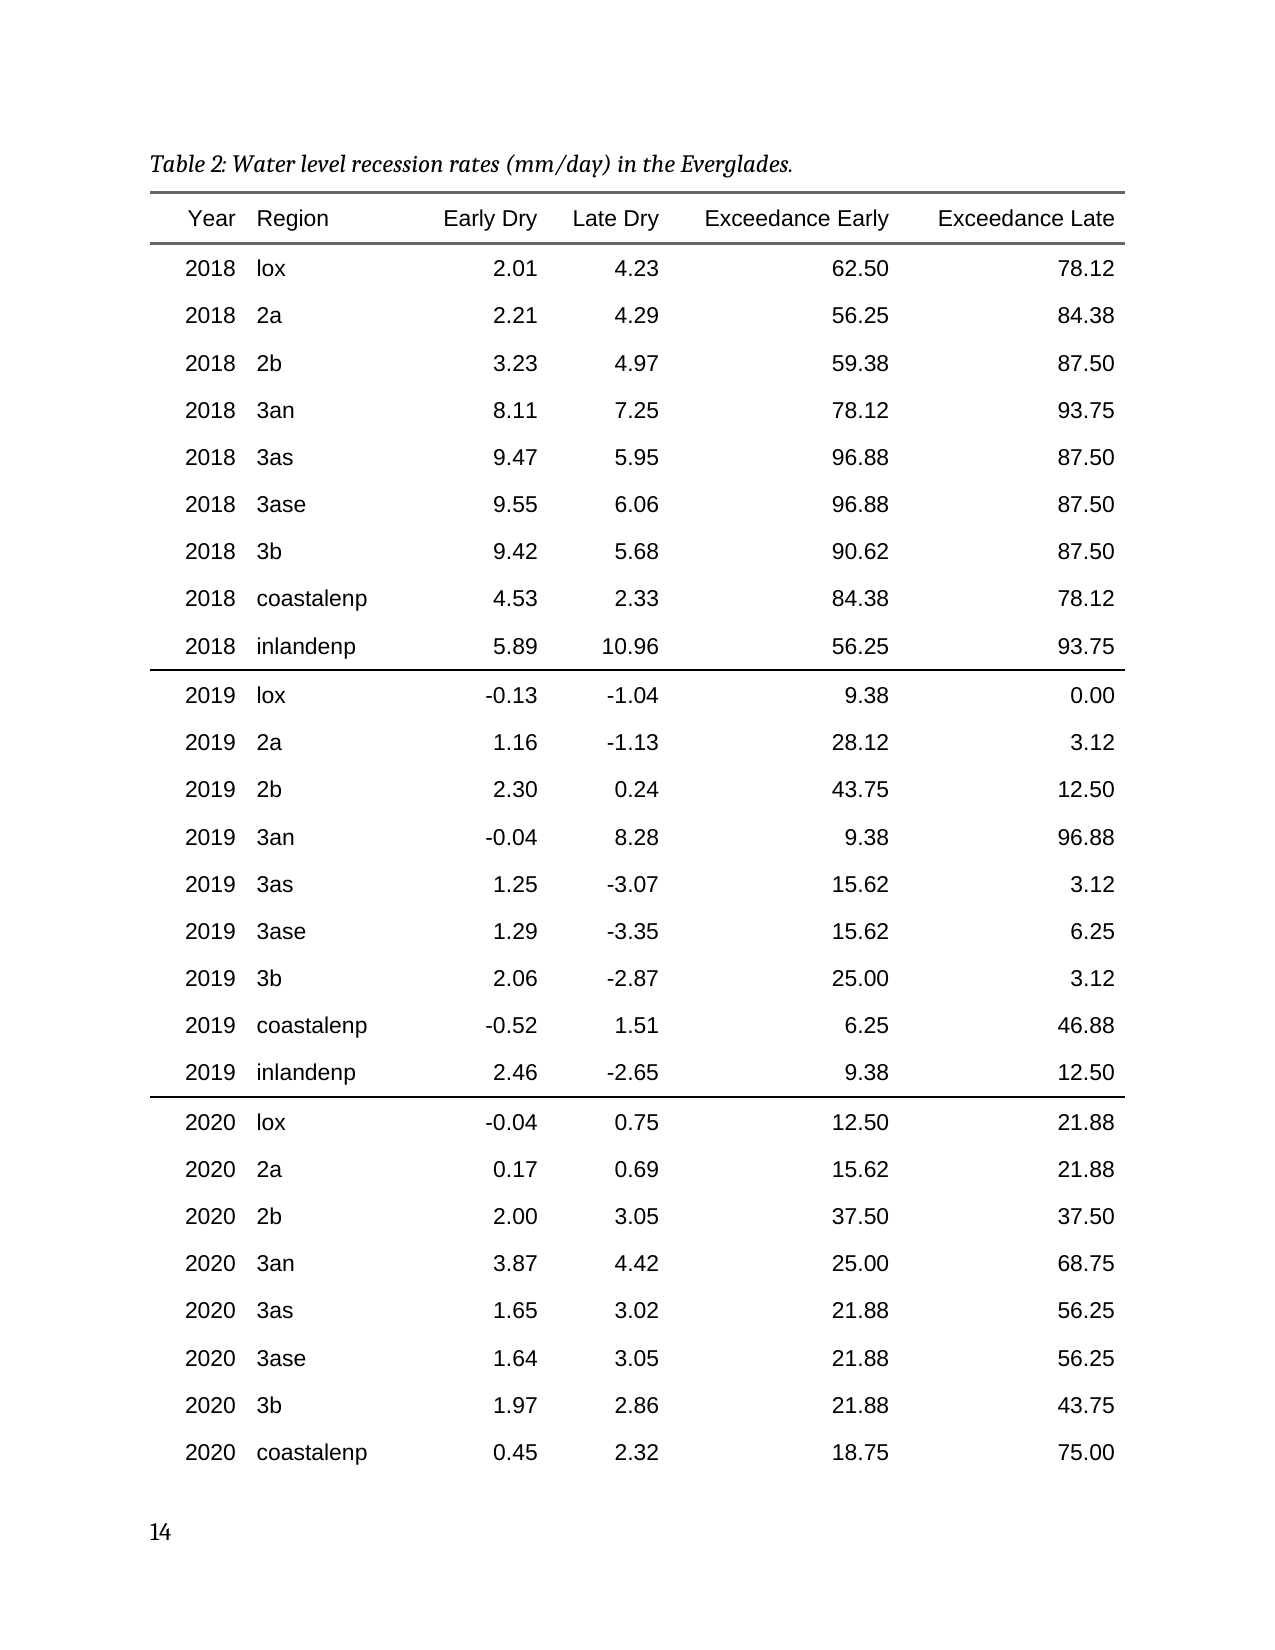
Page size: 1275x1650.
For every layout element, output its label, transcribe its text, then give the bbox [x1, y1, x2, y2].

table_cell -3.35 [548, 908, 669, 954]
table_cell 2019 [150, 813, 246, 860]
table_cell 2019 [150, 766, 246, 813]
table_cell 9.42 [422, 528, 548, 575]
table_cell 6.25 [899, 908, 1125, 954]
table_cell 1.16 [422, 719, 548, 766]
table_cell 3ase [246, 1334, 422, 1381]
table_cell 2.21 [422, 292, 548, 339]
table_cell 2020 [150, 1287, 246, 1334]
table_cell 84.38 [899, 292, 1125, 339]
table_cell 2.32 [548, 1429, 669, 1476]
table_cell 75.00 [899, 1429, 1125, 1476]
table_cell 68.75 [899, 1240, 1125, 1287]
table_cell 56.25 [899, 1334, 1125, 1381]
table_cell 93.75 [899, 622, 1125, 669]
table_cell 2018 [150, 575, 246, 622]
table_cell 96.88 [669, 434, 899, 481]
table_cell 15.62 [669, 860, 899, 907]
table_cell 21.88 [669, 1287, 899, 1334]
table_cell 21.88 [899, 1098, 1125, 1145]
table_cell 46.88 [899, 1002, 1125, 1049]
table_cell 5.95 [548, 434, 669, 481]
table_cell 2.00 [422, 1193, 548, 1240]
table_cell 96.88 [669, 481, 899, 528]
table_cell 4.42 [548, 1240, 669, 1287]
table_cell 2018 [150, 434, 246, 481]
table_cell 84.38 [669, 575, 899, 622]
table_cell lox [246, 1098, 422, 1145]
table_cell 7.25 [548, 386, 669, 433]
table_cell 10.96 [548, 622, 669, 669]
table_header Early Dry [422, 194, 548, 242]
table_header Region [246, 194, 422, 242]
table_cell 1.65 [422, 1287, 548, 1334]
table_cell 2a [246, 719, 422, 766]
table_cell 5.89 [422, 622, 548, 669]
table_cell inlandenp [246, 1049, 422, 1096]
table_cell 87.50 [899, 339, 1125, 386]
table_cell 59.38 [669, 339, 899, 386]
table_cell 0.00 [899, 671, 1125, 719]
table_cell -1.13 [548, 719, 669, 766]
table_cell -2.65 [548, 1049, 669, 1096]
table_cell 2.86 [548, 1381, 669, 1428]
table_cell 43.75 [669, 766, 899, 813]
table_header Exceedance Late [899, 194, 1125, 242]
table_cell 2018 [150, 292, 246, 339]
table_cell 1.64 [422, 1334, 548, 1381]
table_cell coastalenp [246, 575, 422, 622]
table_cell 2018 [150, 386, 246, 433]
table_cell 3.12 [899, 860, 1125, 907]
table_cell 2019 [150, 1049, 246, 1096]
table_cell 78.12 [899, 245, 1125, 292]
table_cell 4.29 [548, 292, 669, 339]
table_cell 96.88 [899, 813, 1125, 860]
table_cell 3ase [246, 908, 422, 954]
table_cell 8.28 [548, 813, 669, 860]
table_cell 4.53 [422, 575, 548, 622]
table_cell -0.04 [422, 1098, 548, 1145]
table_cell 2.33 [548, 575, 669, 622]
table_cell 2020 [150, 1381, 246, 1428]
table_cell 2.30 [422, 766, 548, 813]
table_cell 2018 [150, 622, 246, 669]
table_cell 1.25 [422, 860, 548, 907]
table_cell 3.12 [899, 719, 1125, 766]
table_cell 2019 [150, 860, 246, 907]
table_cell 21.88 [669, 1334, 899, 1381]
table_header Year [150, 194, 246, 242]
table_cell 3.23 [422, 339, 548, 386]
table_cell 2019 [150, 719, 246, 766]
table_cell 0.17 [422, 1145, 548, 1193]
table_cell 1.51 [548, 1002, 669, 1049]
table_cell 4.97 [548, 339, 669, 386]
table_cell 6.06 [548, 481, 669, 528]
table_cell 28.12 [669, 719, 899, 766]
table_cell 2018 [150, 245, 246, 292]
table_cell 15.62 [669, 908, 899, 954]
table_cell 2b [246, 766, 422, 813]
table_cell 9.55 [422, 481, 548, 528]
table_cell 12.50 [899, 1049, 1125, 1096]
table_cell 9.38 [669, 813, 899, 860]
text Table 2: Water level recession rates (mm/day) in the Everglades. [150, 150, 1125, 179]
table_cell 78.12 [669, 386, 899, 433]
table_cell -1.04 [548, 671, 669, 719]
table_cell -2.87 [548, 955, 669, 1002]
table_cell 2.46 [422, 1049, 548, 1096]
table_cell 12.50 [669, 1098, 899, 1145]
table_cell 3.05 [548, 1193, 669, 1240]
table_cell 1.29 [422, 908, 548, 954]
table_cell 3an [246, 386, 422, 433]
table_cell 43.75 [899, 1381, 1125, 1428]
table_cell 87.50 [899, 434, 1125, 481]
table_cell 0.69 [548, 1145, 669, 1193]
table_cell lox [246, 245, 422, 292]
table_cell 87.50 [899, 481, 1125, 528]
table_cell 56.25 [669, 292, 899, 339]
table_header Late Dry [548, 194, 669, 242]
table_cell 2020 [150, 1334, 246, 1381]
table_cell 0.24 [548, 766, 669, 813]
table_cell 6.25 [669, 1002, 899, 1049]
table_cell 12.50 [899, 766, 1125, 813]
table_cell 25.00 [669, 955, 899, 1002]
table_cell 9.38 [669, 671, 899, 719]
table_cell 2.06 [422, 955, 548, 1002]
table_cell 15.62 [669, 1145, 899, 1193]
table_cell -0.13 [422, 671, 548, 719]
table_cell coastalenp [246, 1002, 422, 1049]
table_cell inlandenp [246, 622, 422, 669]
table_cell 37.50 [669, 1193, 899, 1240]
table_header Exceedance Early [669, 194, 899, 242]
table_cell 3.12 [899, 955, 1125, 1002]
table_cell 2020 [150, 1429, 246, 1476]
table_cell 0.45 [422, 1429, 548, 1476]
table_cell 3b [246, 955, 422, 1002]
table_cell 3.87 [422, 1240, 548, 1287]
table_cell 3.05 [548, 1334, 669, 1381]
table_cell 3as [246, 434, 422, 481]
table_cell 2a [246, 1145, 422, 1193]
table_cell -0.52 [422, 1002, 548, 1049]
table_cell 3as [246, 1287, 422, 1334]
table_cell 21.88 [899, 1145, 1125, 1193]
table_cell 18.75 [669, 1429, 899, 1476]
table_cell coastalenp [246, 1429, 422, 1476]
table_cell 9.47 [422, 434, 548, 481]
table_cell 3ase [246, 481, 422, 528]
table_cell 90.62 [669, 528, 899, 575]
table_cell 62.50 [669, 245, 899, 292]
table_cell 2018 [150, 481, 246, 528]
table_cell 4.23 [548, 245, 669, 292]
table_cell 2018 [150, 339, 246, 386]
table_cell 2019 [150, 908, 246, 954]
table_cell 2020 [150, 1240, 246, 1287]
table_cell lox [246, 671, 422, 719]
table_cell 37.50 [899, 1193, 1125, 1240]
table_cell 87.50 [899, 528, 1125, 575]
table_cell 2.01 [422, 245, 548, 292]
table_cell 2019 [150, 955, 246, 1002]
table_cell 2020 [150, 1098, 246, 1145]
table_cell 2019 [150, 671, 246, 719]
table_cell 3an [246, 1240, 422, 1287]
table_cell 56.25 [669, 622, 899, 669]
table_cell 2b [246, 339, 422, 386]
table_cell 2019 [150, 1002, 246, 1049]
table_cell -3.07 [548, 860, 669, 907]
table_cell 2b [246, 1193, 422, 1240]
table_cell 8.11 [422, 386, 548, 433]
table_cell 56.25 [899, 1287, 1125, 1334]
table_cell 3b [246, 1381, 422, 1428]
table_cell 3an [246, 813, 422, 860]
table_cell 3as [246, 860, 422, 907]
table_cell 78.12 [899, 575, 1125, 622]
table_cell 2a [246, 292, 422, 339]
table_cell 2020 [150, 1145, 246, 1193]
table_cell 3.02 [548, 1287, 669, 1334]
table_cell 0.75 [548, 1098, 669, 1145]
table_cell -0.04 [422, 813, 548, 860]
table_cell 1.97 [422, 1381, 548, 1428]
table_cell 2018 [150, 528, 246, 575]
table_cell 25.00 [669, 1240, 899, 1287]
table_cell 93.75 [899, 386, 1125, 433]
table_cell 9.38 [669, 1049, 899, 1096]
table_cell 3b [246, 528, 422, 575]
table_cell 2020 [150, 1193, 246, 1240]
table_cell 5.68 [548, 528, 669, 575]
table_cell 21.88 [669, 1381, 899, 1428]
